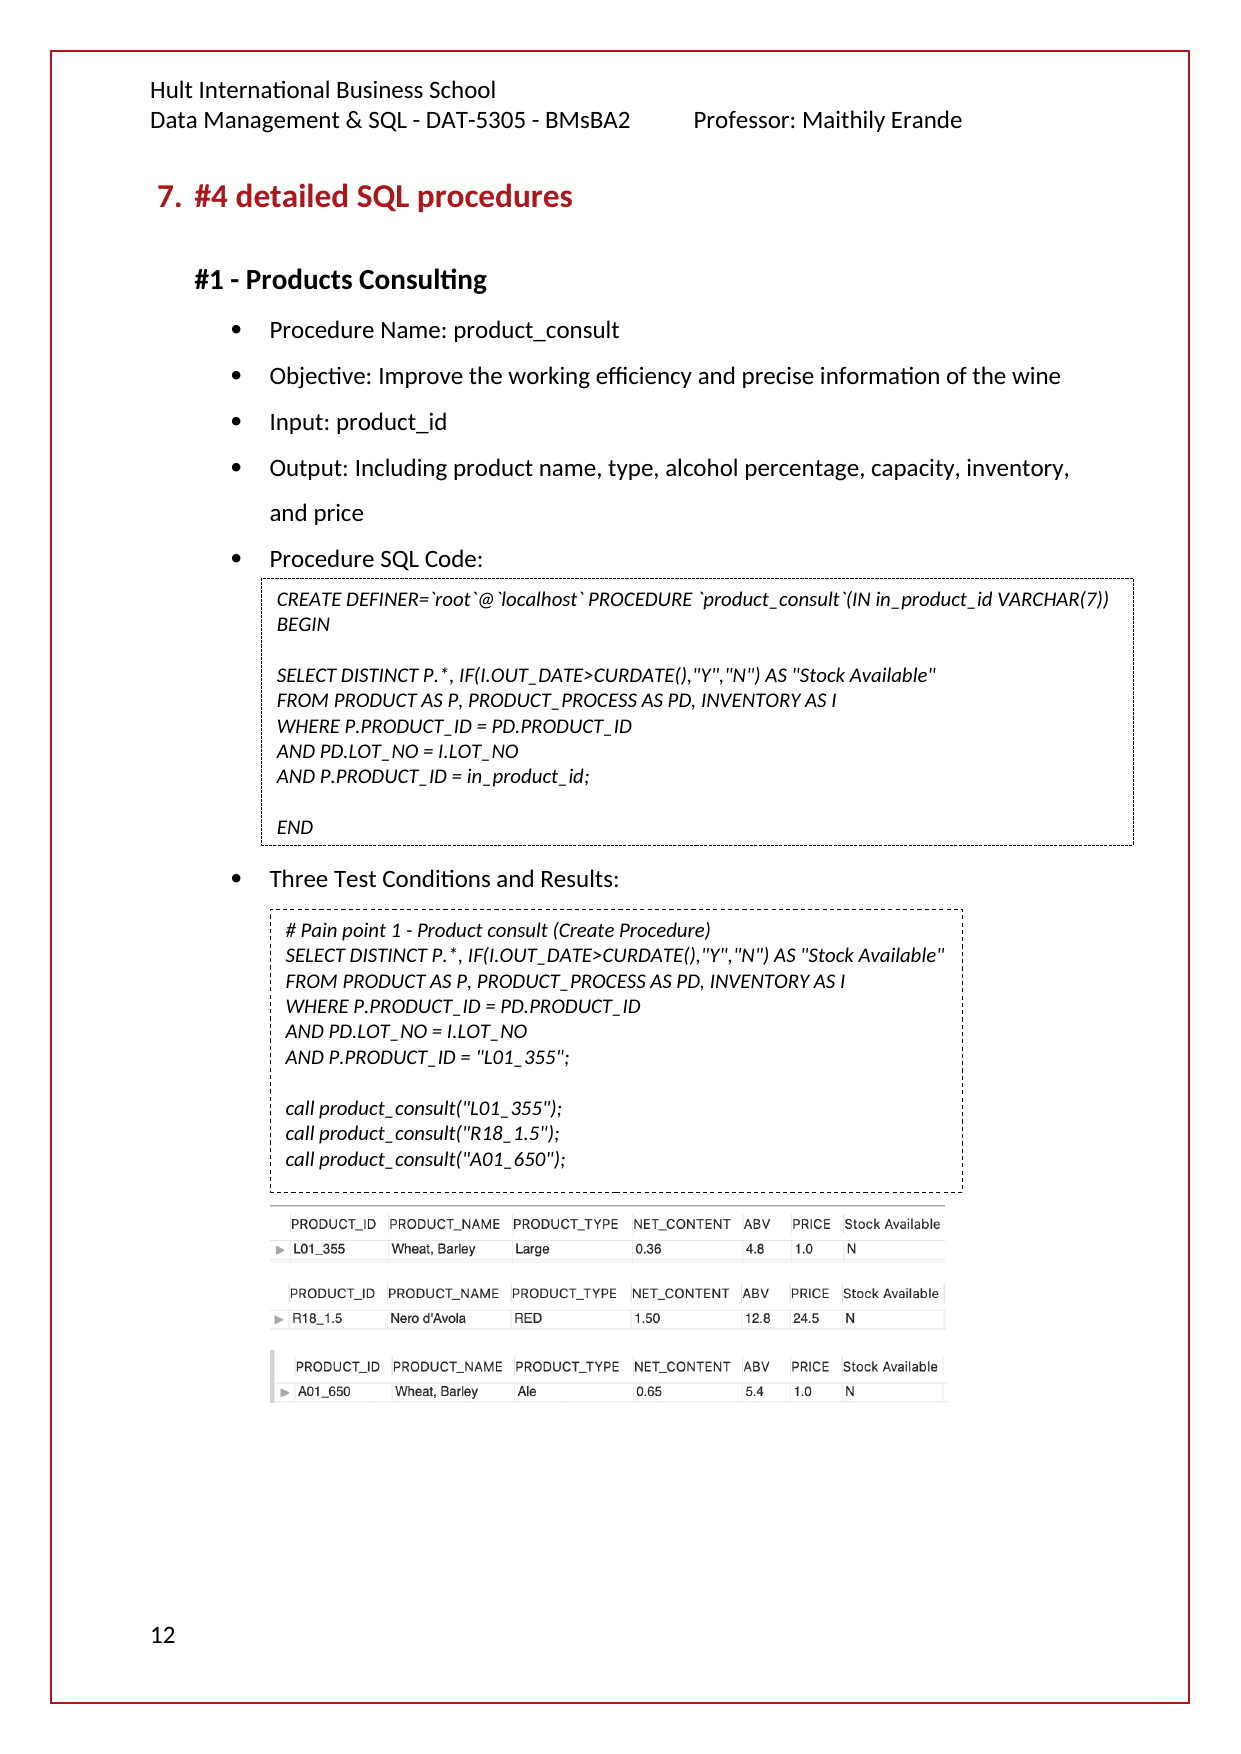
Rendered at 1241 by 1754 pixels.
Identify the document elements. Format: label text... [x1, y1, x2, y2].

picture [270, 1205, 946, 1263]
list Three Test Conditions and Results: [232, 863, 1090, 939]
list Objective: Improve the working efficiency and precise information of the wine [232, 360, 1090, 391]
list Output: Including product name, type, alcohol percentage, capacity, inventory, and price [232, 452, 1090, 528]
picture [270, 1277, 947, 1330]
subtitle #4 detailed SQL procedures [157, 175, 1090, 216]
list Input: product_id [232, 406, 1090, 436]
picture [270, 1350, 947, 1403]
list Procedure Name: product_consult [232, 314, 1090, 345]
subtitle #1 - Products Consulting [194, 261, 1090, 297]
list Procedure SQL Code: [232, 543, 1090, 574]
